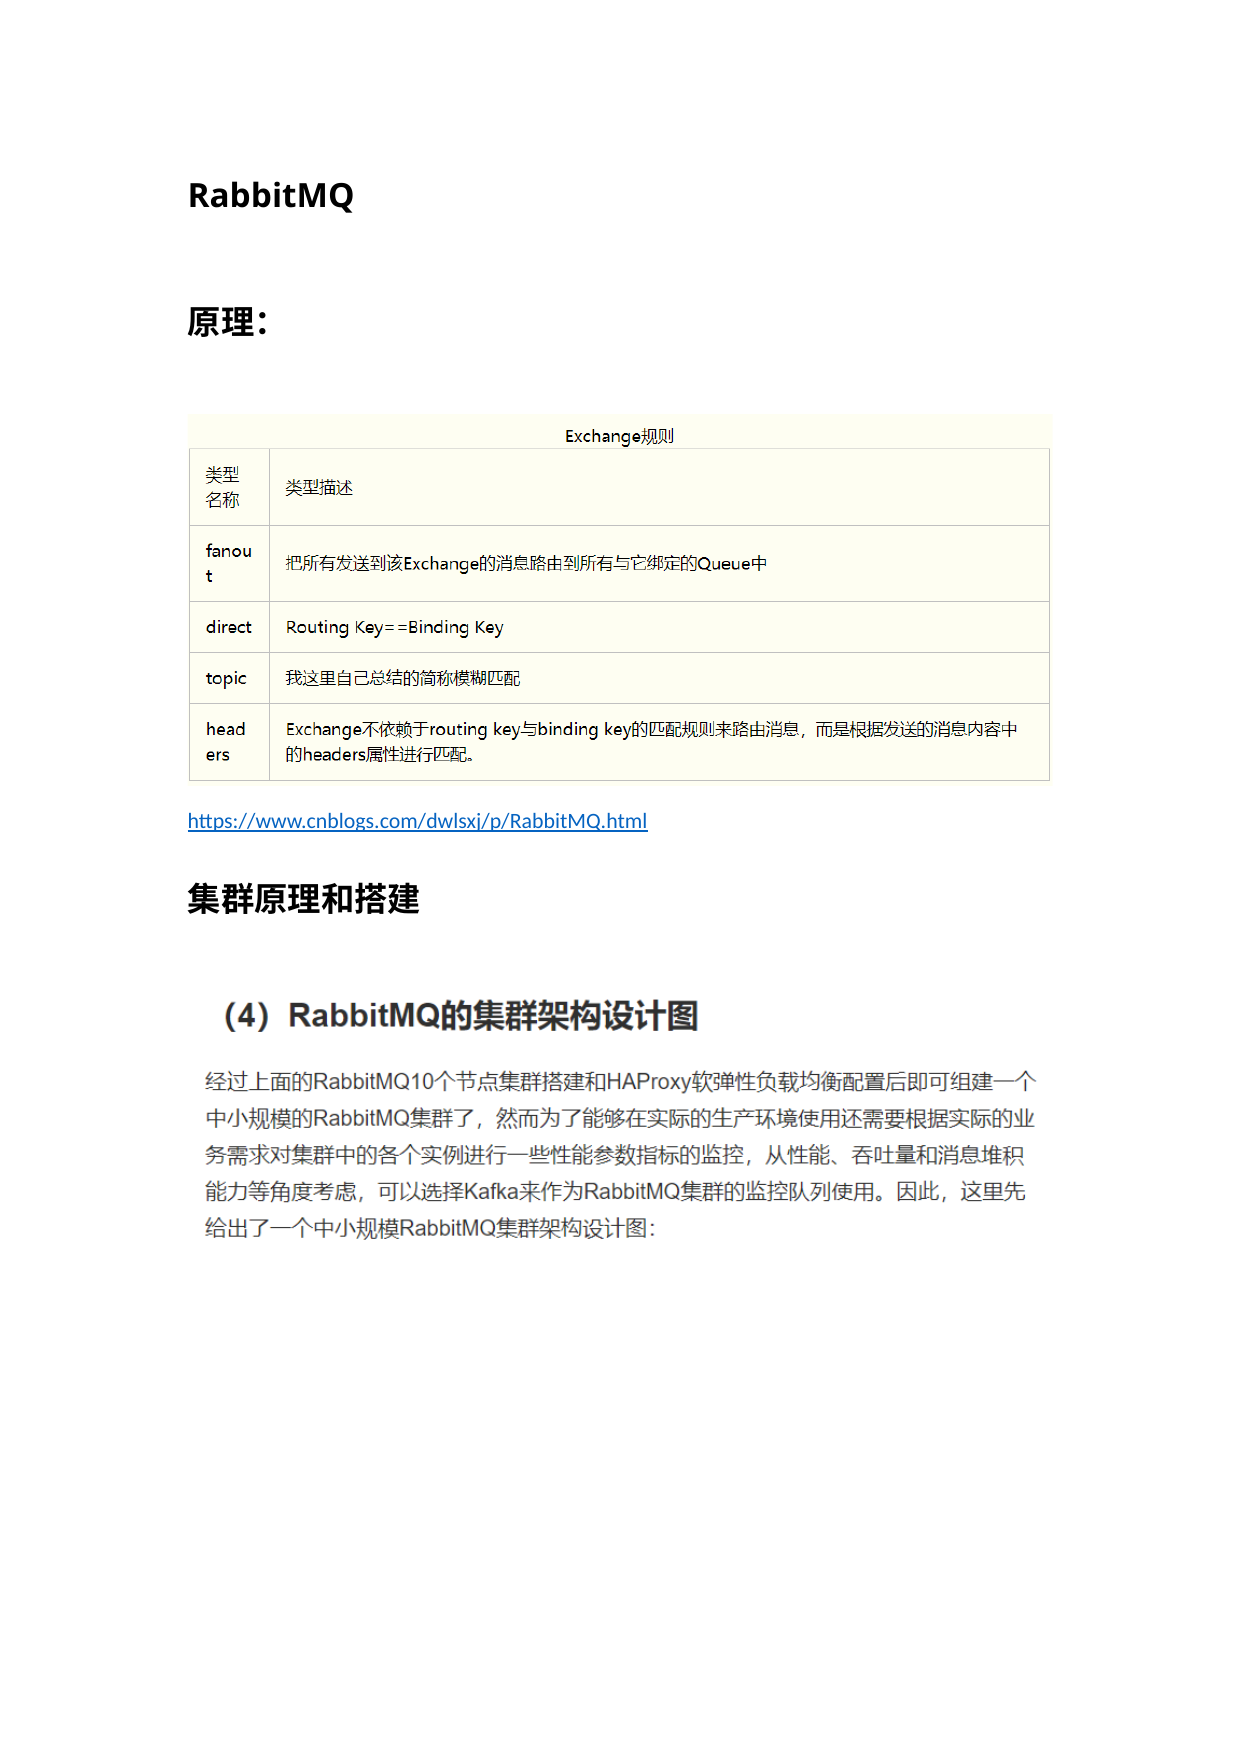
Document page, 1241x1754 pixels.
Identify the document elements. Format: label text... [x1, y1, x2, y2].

picture [187, 991, 1053, 1254]
text https://www.cnblogs.com/dwlsxj/p/RabbitMQ.html [187, 804, 1053, 837]
subtitle 原理： [187, 287, 1053, 352]
subtitle 集群原理和搭建 [187, 864, 1053, 929]
picture [187, 414, 1053, 786]
subtitle RabbitMQ [187, 162, 1053, 227]
